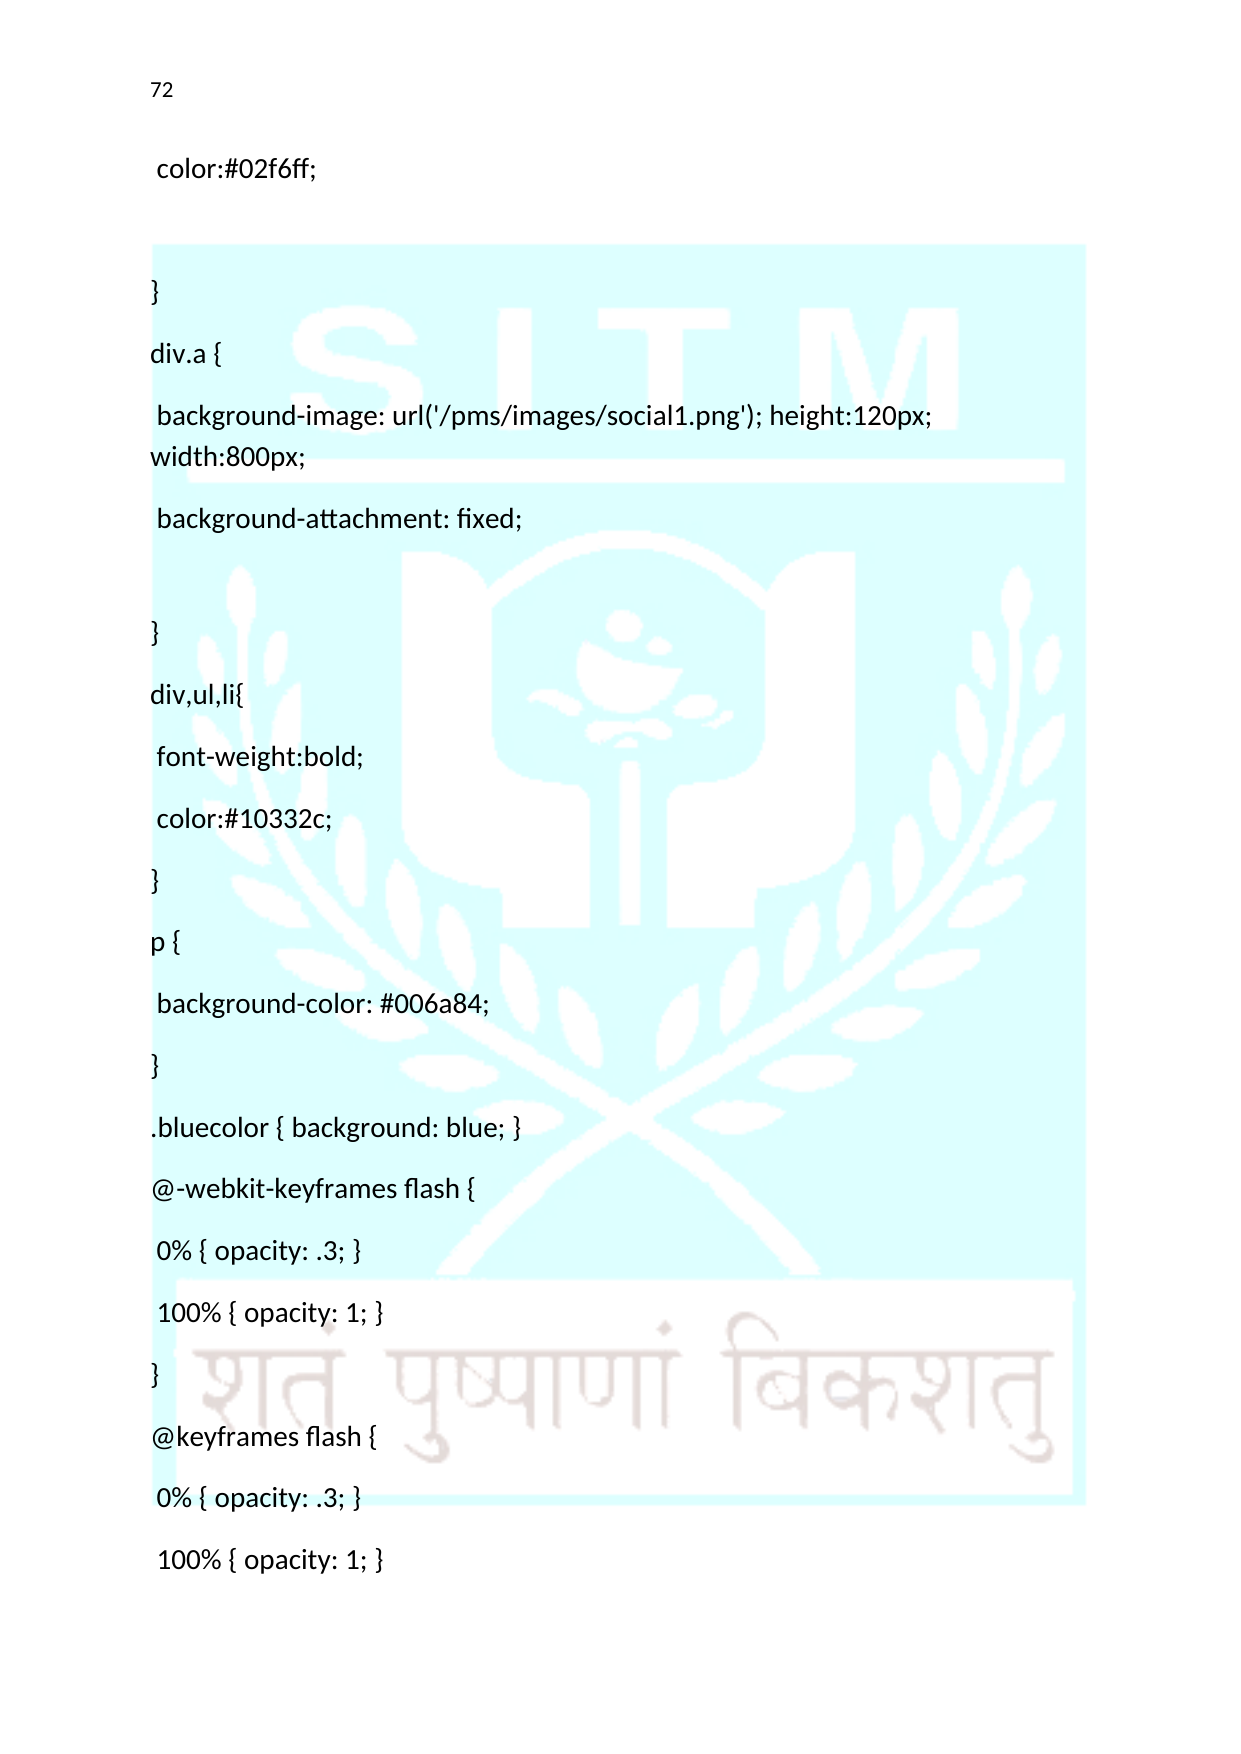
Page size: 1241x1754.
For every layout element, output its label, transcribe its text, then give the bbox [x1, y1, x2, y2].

text } [150, 1356, 1090, 1391]
text } [150, 862, 1090, 897]
text } [150, 1047, 1090, 1083]
text font-weight:bold; [150, 738, 1090, 774]
text 0% { opacity: .3; } [150, 1479, 1090, 1515]
text div,ul,li{ [150, 676, 1090, 712]
text background-attachment: fixed; [150, 500, 1090, 535]
text @-webkit-keyframes flash { [150, 1171, 1090, 1206]
text background-image: url('/pms/images/social1.png'); height:120px; width:800px; [150, 397, 1090, 474]
text } [150, 614, 1090, 650]
text } [150, 273, 1090, 309]
text 100% { opacity: 1; } [150, 1294, 1090, 1330]
text color:#02f6ff; [150, 150, 1090, 186]
text 100% { opacity: 1; } [150, 1541, 1090, 1577]
text @keyframes flash { [150, 1418, 1090, 1453]
text div.a { [150, 335, 1090, 371]
text p { [150, 923, 1090, 959]
text .bluecolor { background: blue; } [150, 1109, 1090, 1144]
text 0% { opacity: .3; } [150, 1232, 1090, 1268]
text background-color: #006a84; [150, 985, 1090, 1021]
text color:#10332c; [150, 800, 1090, 836]
